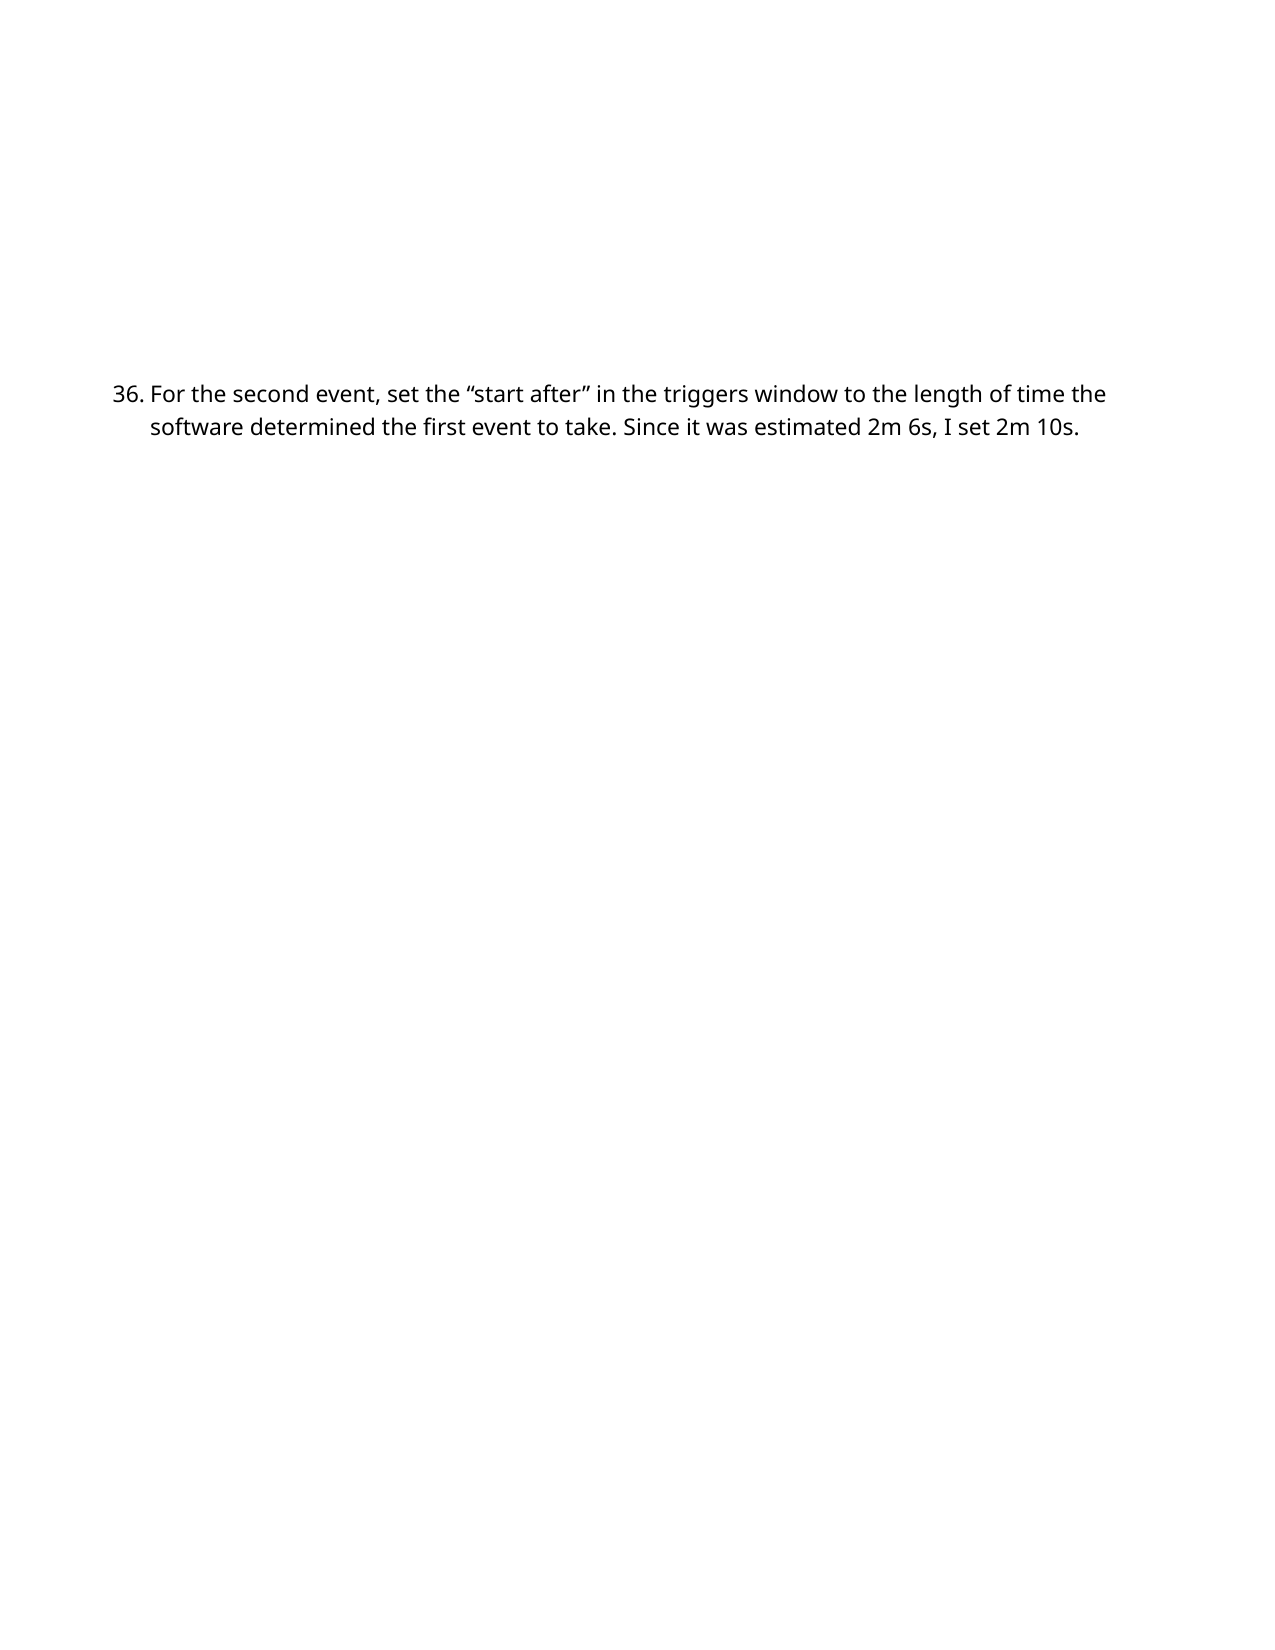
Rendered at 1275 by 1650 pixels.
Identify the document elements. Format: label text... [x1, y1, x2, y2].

list For the second event, set the “start after” in the triggers window to the length of time the software determined the first event to take. Since it was estimated 2m 6s, I set 2m 10s. [112, 377, 1200, 442]
